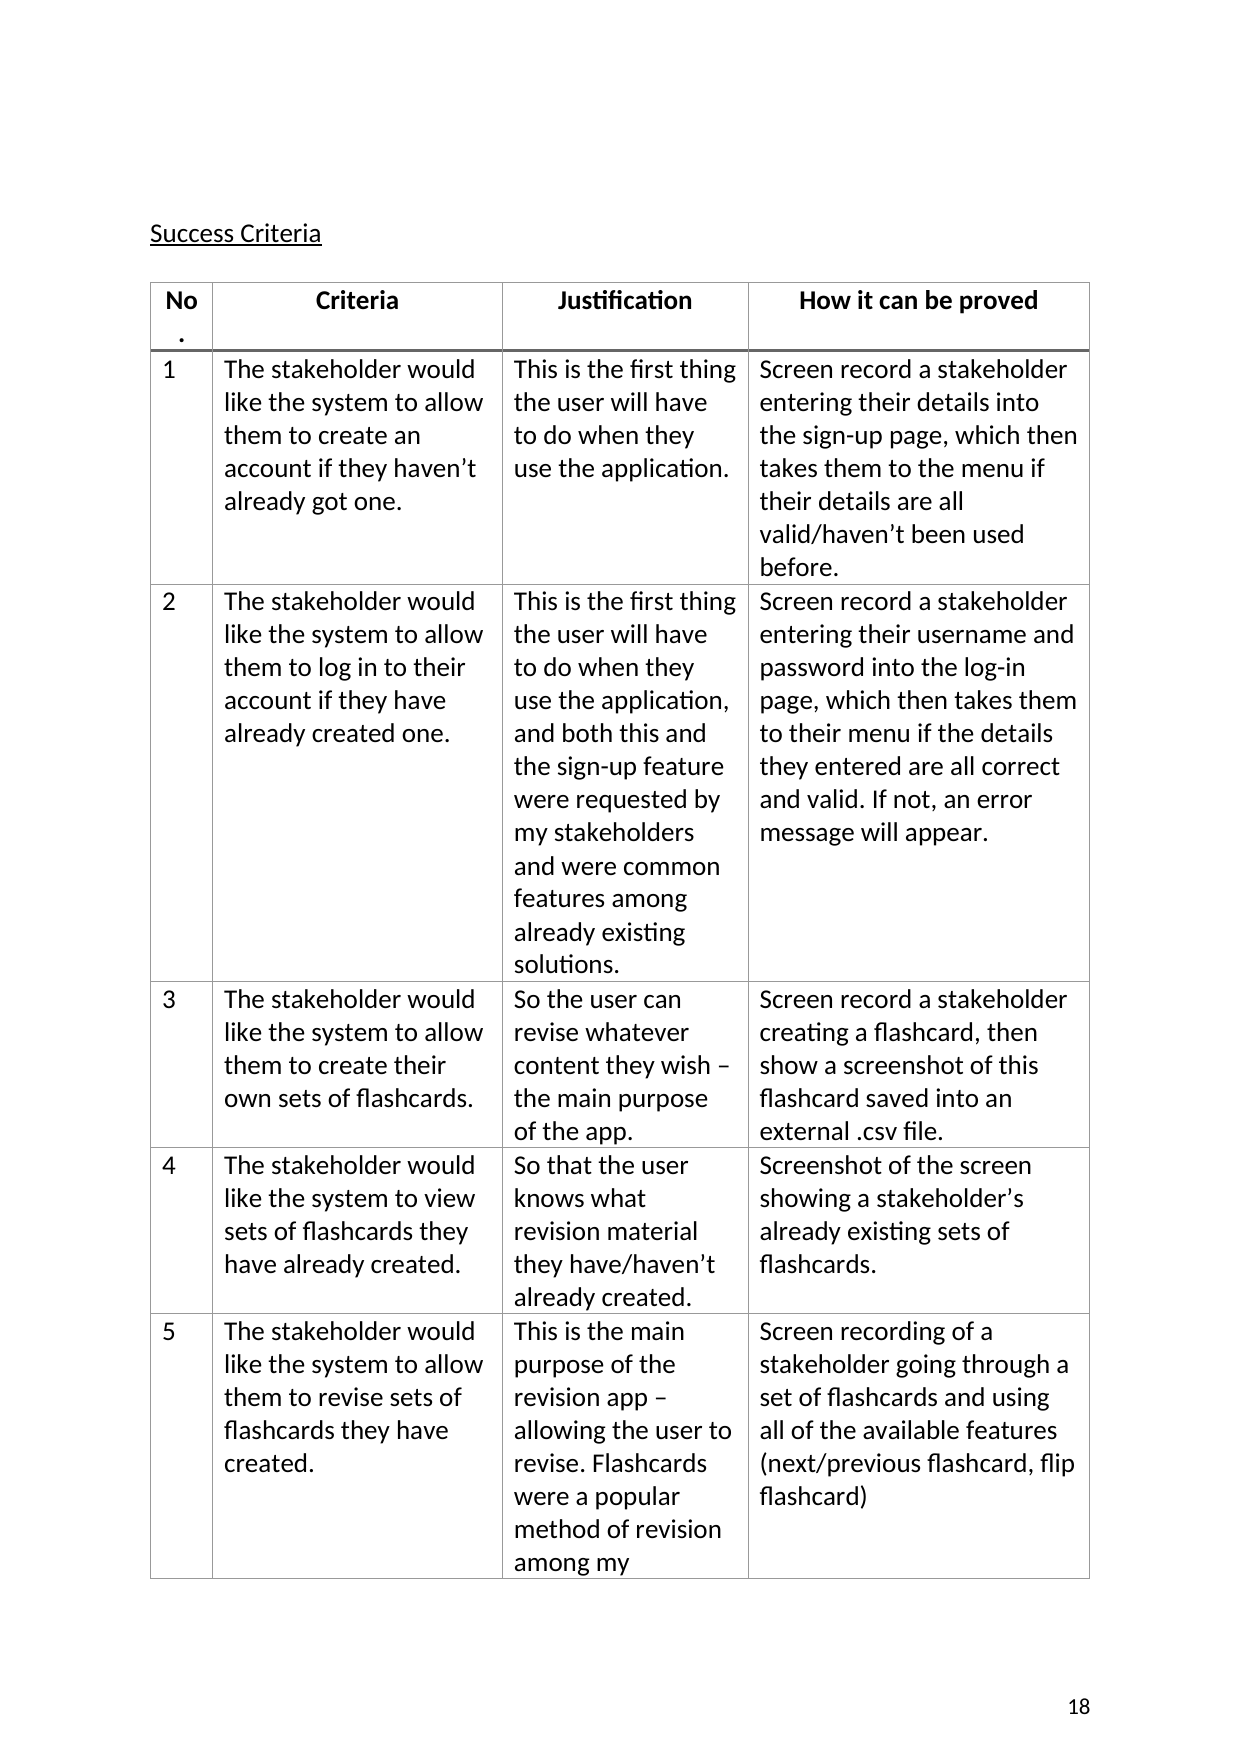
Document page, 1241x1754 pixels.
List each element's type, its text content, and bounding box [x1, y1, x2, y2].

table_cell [213, 1314, 502, 1578]
table_cell This is the first thing the user will have to do when they use the application, and both this and the sign-up feature were requested by my stakeholders and were common features among already existing solutions. [503, 585, 748, 981]
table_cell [749, 1314, 1089, 1578]
table_cell Screenshot of the screen showing a stakeholder’s already existing sets of flashcards. [749, 1148, 1089, 1313]
table_cell This is the first thing the user will have to do when they use the application. [503, 352, 748, 583]
table_cell The stakeholder would like the system to allow them to log in to their account if they have already created one. [213, 585, 502, 981]
table_cell Screen record a stakeholder entering their details into the sign-up page, which then takes them to the menu if their details are all valid/haven’t been used before. [749, 352, 1089, 583]
table_cell The stakeholder would like the system to allow them to create an account if they haven’t already got one. [213, 352, 502, 583]
table_header How it can be proved [749, 283, 1089, 349]
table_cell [503, 1314, 748, 1578]
table_cell So the user can revise whatever content they wish – the main purpose of the app. [503, 982, 748, 1147]
table_cell 2 [151, 585, 212, 981]
text Success Criteria [150, 216, 1090, 249]
table_cell 5 [151, 1314, 212, 1578]
table_cell Screen record a stakeholder creating a flashcard, then show a screenshot of this flashcard saved into an external .csv file. [749, 982, 1089, 1147]
table_cell The stakeholder would like the system to view sets of flashcards they have already created. [213, 1148, 502, 1313]
table_header Justification [503, 283, 748, 349]
table_cell Screen record a stakeholder entering their username and password into the log-in page, which then takes them to their menu if the details they entered are all correct and valid. If not, an error message will appear. [749, 585, 1089, 981]
table_header No. [151, 283, 212, 349]
table_cell The stakeholder would like the system to allow them to create their own sets of flashcards. [213, 982, 502, 1147]
table_cell So that the user knows what revision material they have/haven’t already created. [503, 1148, 748, 1313]
table_cell 3 [151, 982, 212, 1147]
table_cell 1 [151, 352, 212, 583]
table_header Criteria [213, 283, 502, 349]
table_cell 4 [151, 1148, 212, 1313]
